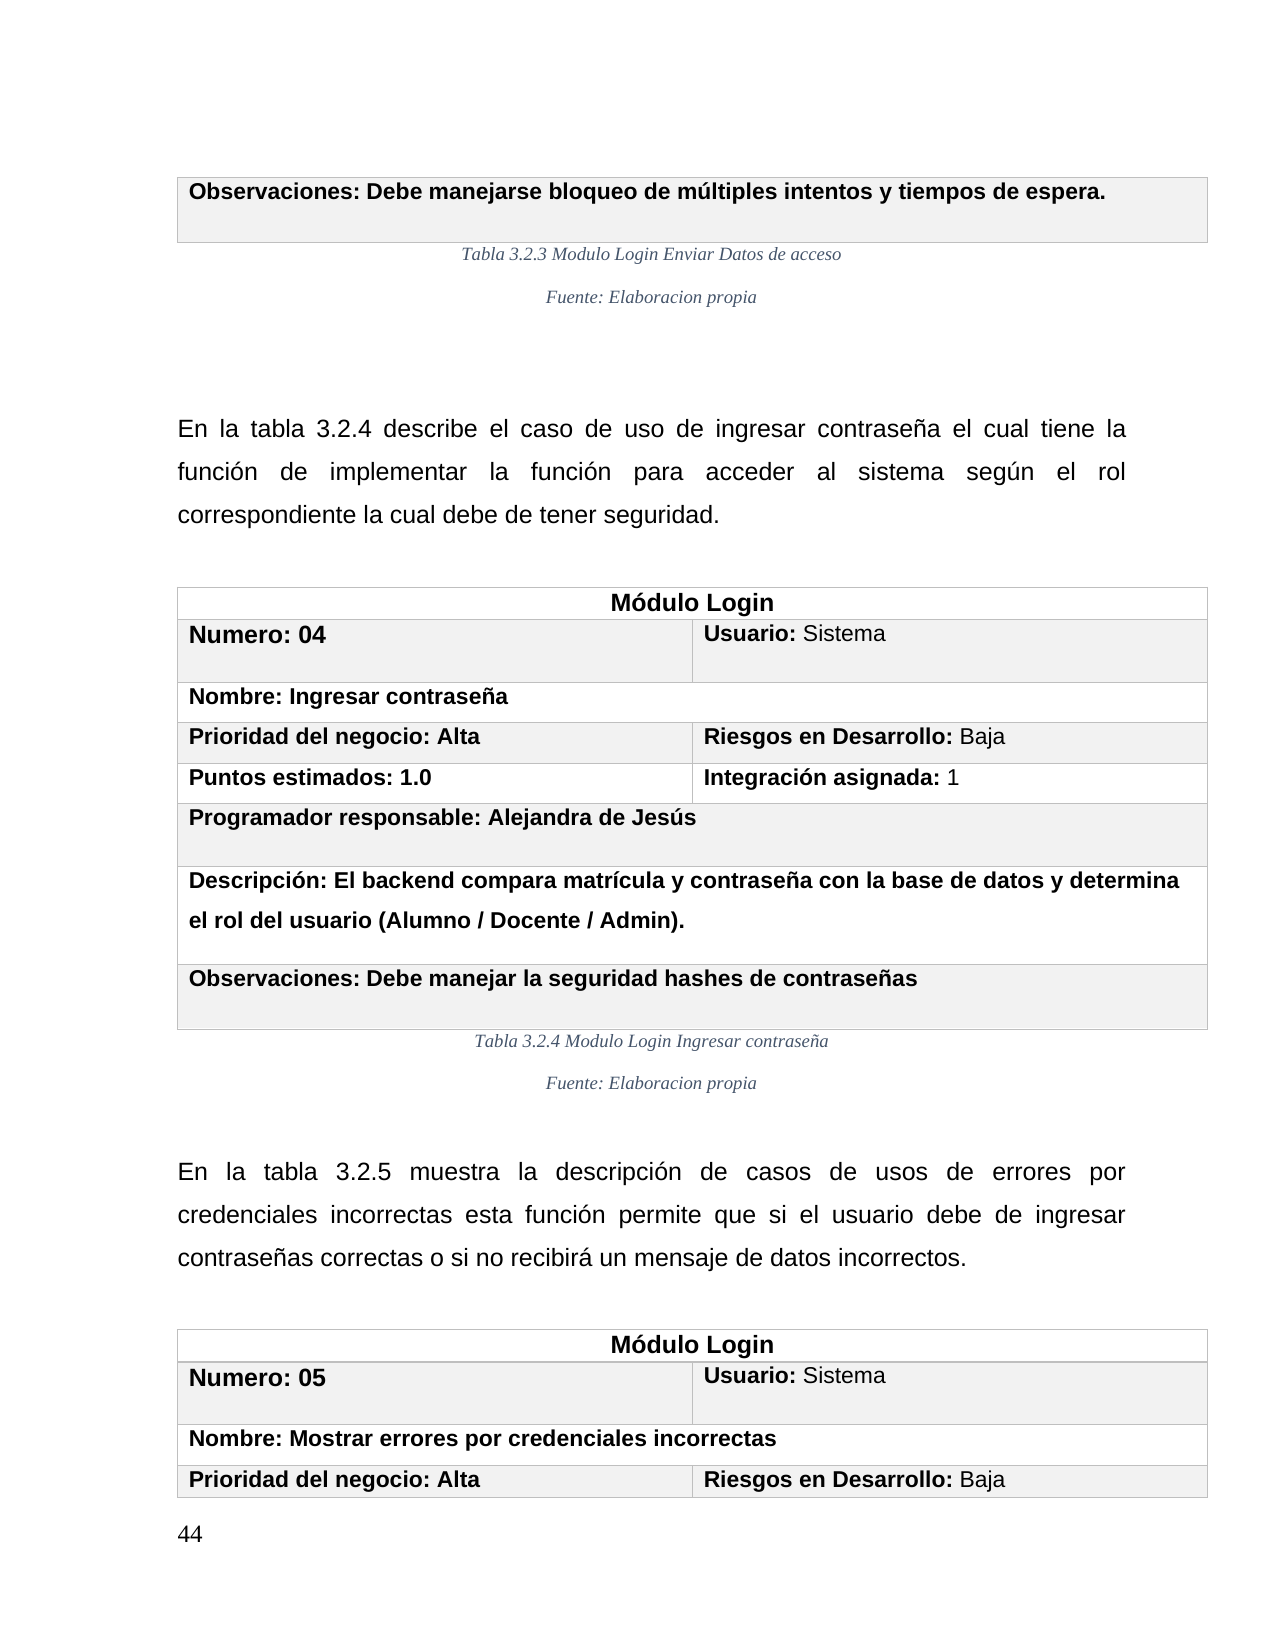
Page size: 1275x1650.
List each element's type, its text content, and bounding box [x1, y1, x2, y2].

table_header Módulo Login [178, 1330, 1207, 1361]
text Tabla 3.2.4 Modulo Login Ingresar contraseña [177, 1030, 1127, 1051]
table_cell Observaciones: Debe manejarse bloqueo de múltiples intentos y tiempos de espera. [178, 178, 1207, 242]
table_cell Riesgos en Desarrollo: Baja [693, 1466, 1207, 1497]
table_cell Programador responsable: Alejandra de Jesús [178, 804, 1207, 866]
table_cell Puntos estimados: 1.0 [178, 764, 692, 803]
text En la tabla 3.2.4 describe el caso de uso de ingresar contraseña el cual tiene la función de implementar la función para acceder al sistema según el rol correspondiente la cual debe de tener seguridad. [177, 371, 1127, 529]
text Fuente: Elaboracion propia [177, 286, 1127, 307]
table_cell Descripción: El backend compara matrícula y contraseña con la base de datos y determina el rol del usuario (Alumno / Docente / Admin). [178, 867, 1207, 963]
table_cell Riesgos en Desarrollo: Baja [693, 723, 1207, 763]
table_cell Observaciones: Debe manejar la seguridad hashes de contraseñas [178, 965, 1207, 1028]
text En la tabla 3.2.5 muestra la descripción de casos de usos de errores por credenciales incorrectas esta función permite que si el usuario debe de ingresar contraseñas correctas o si no recibirá un mensaje de datos incorrectos. [177, 1157, 1127, 1272]
text Tabla 3.2.3 Modulo Login Enviar Datos de acceso [177, 243, 1127, 265]
table_cell Integración asignada: 1 [693, 764, 1207, 803]
table_cell Nombre: Mostrar errores por credenciales incorrectas [178, 1425, 1207, 1465]
table_cell Prioridad del negocio: Alta [178, 1466, 692, 1497]
table_cell Usuario: Sistema [693, 1363, 1207, 1424]
table_cell Nombre: Ingresar contraseña [178, 683, 1207, 722]
table_cell Prioridad del negocio: Alta [178, 723, 692, 763]
table_cell Usuario: Sistema [693, 620, 1207, 682]
text Fuente: Elaboracion propia [177, 1072, 1127, 1093]
table_cell Numero: 05 [178, 1363, 692, 1424]
table_cell Numero: 04 [178, 620, 692, 682]
table_header Módulo Login [178, 588, 1207, 619]
